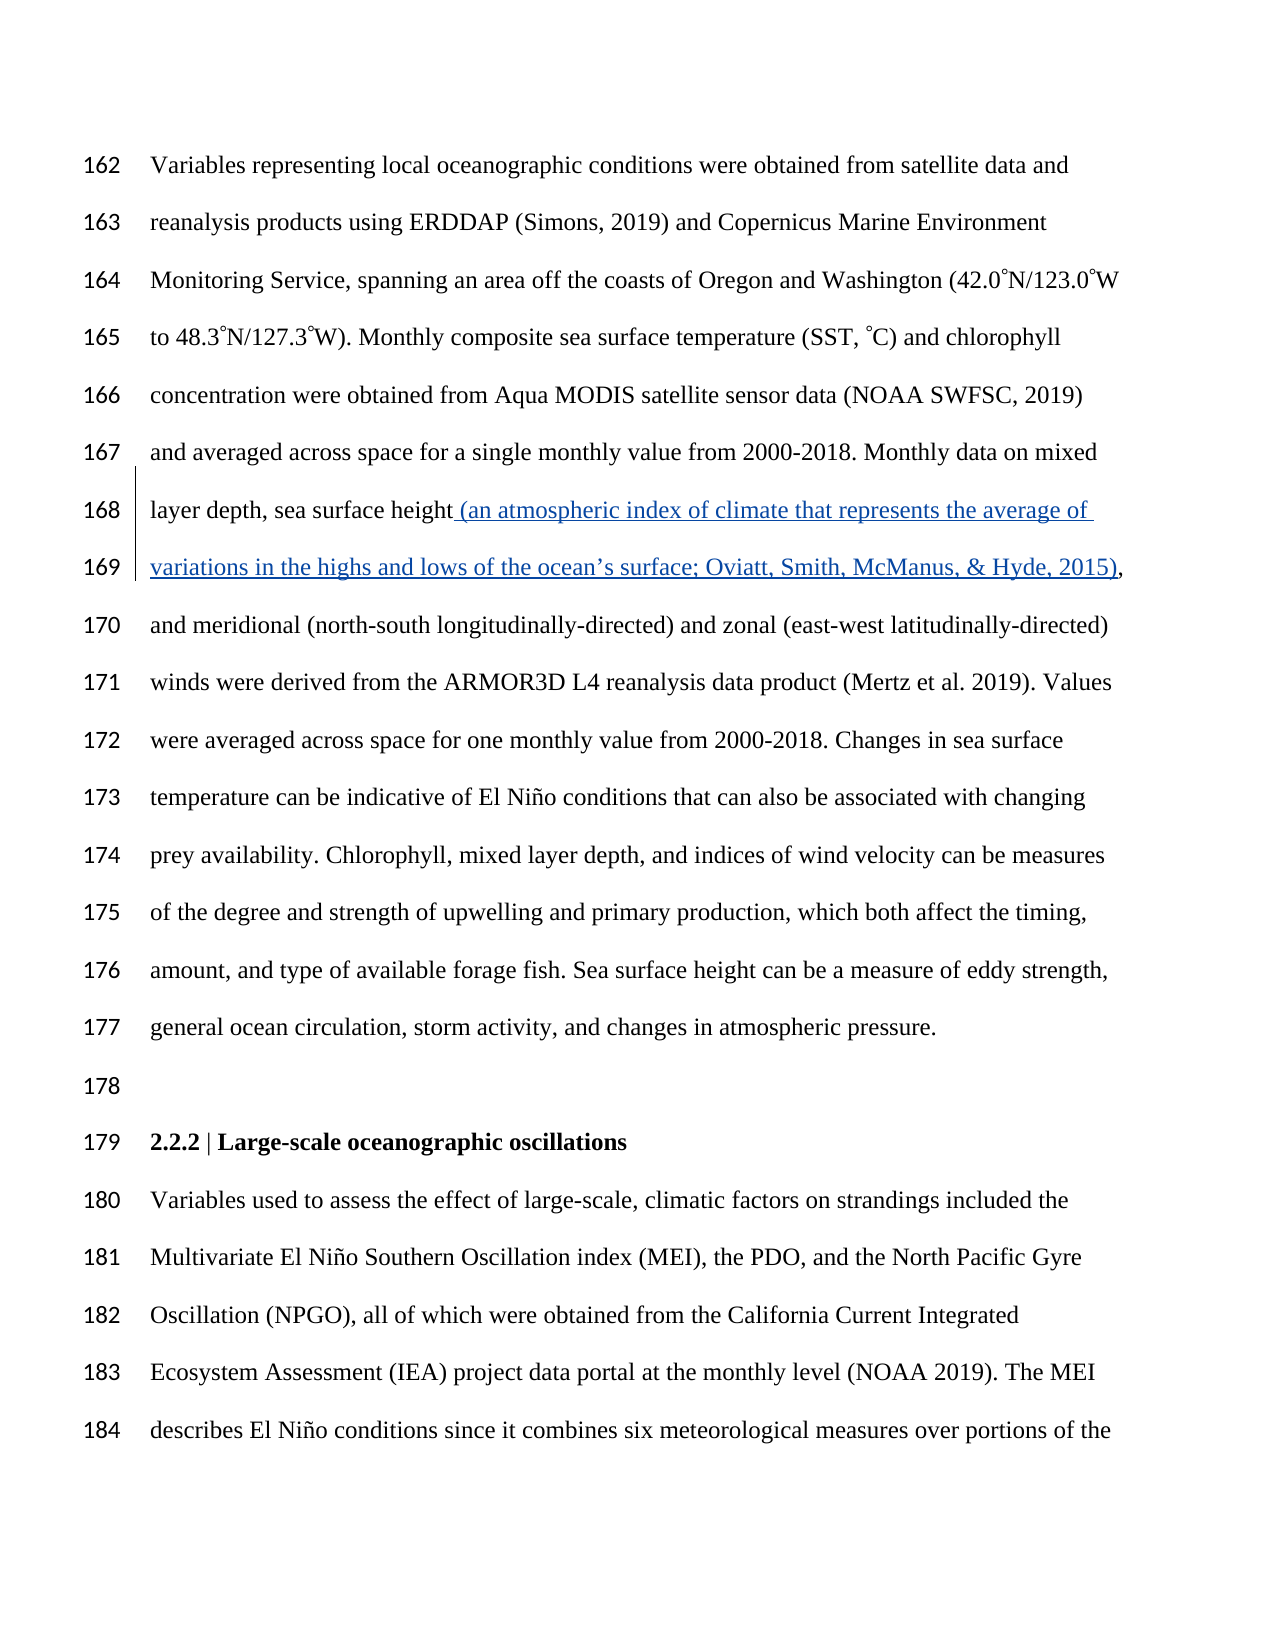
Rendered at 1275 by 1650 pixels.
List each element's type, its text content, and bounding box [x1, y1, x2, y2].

text Variables representing local oceanographic conditions were obtained from satellite data and reanalysis products using ERDDAP (Simons, 2019) and Copernicus Marine Environment Monitoring Service, spanning an area off the coasts of Oregon and Washington (42.0N/123.0W to 48.3N/127.3W). Monthly composite sea surface temperature (SST, C) and chlorophyll concentration were obtained from Aqua MODIS satellite sensor data (NOAA SWFSC, 2019) and averaged across space for a single monthly value from 2000-2018. Monthly data on mixed layer depth, sea surface height, and meridional (north-south longitudinally-directed) and zonal (east-west latitudinally-directed) winds were derived from the ARMOR3D L4 reanalysis data product (Mertz et al. 2019). Values were averaged across space for one monthly value from 2000-2018. Changes in sea surface temperature can be indicative of El Niño conditions that can also be associated with changing prey availability. Chlorophyll, mixed layer depth, and indices of wind velocity can be measures of the degree and strength of upwelling and primary production, which both affect the timing, amount, and type of available forage fish. Sea surface height can be a measure of eddy strength, general ocean circulation, storm activity, and changes in atmospheric pressure. [150, 150, 1125, 1041]
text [150, 1185, 1125, 1444]
text 2.2.2 | Large-scale oceanographic oscillations [150, 1127, 1125, 1156]
